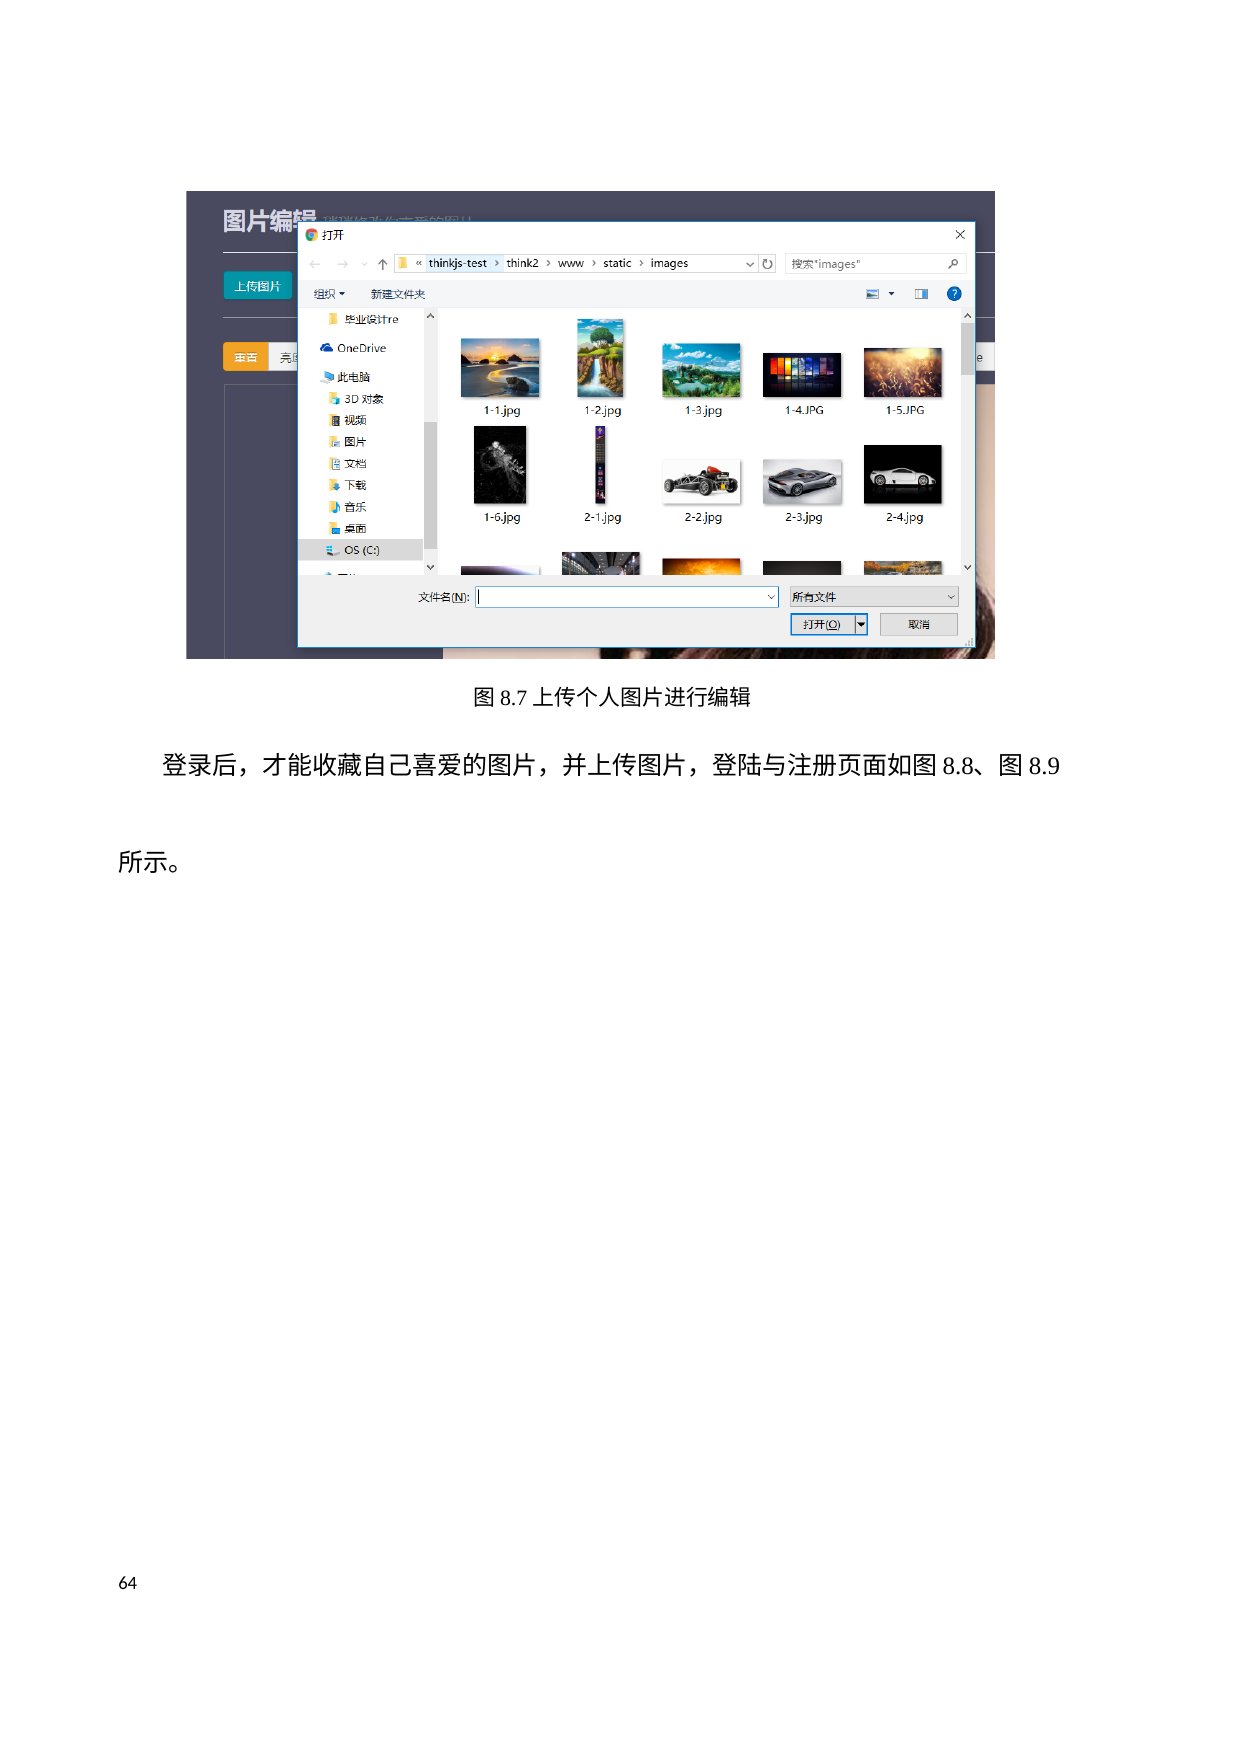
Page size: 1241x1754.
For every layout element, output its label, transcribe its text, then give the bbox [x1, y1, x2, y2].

text 登录后，才能收藏自己喜爱的图片，并上传图片，登陆与注册页面如图8.8、图8.9所示。 [118, 731, 1063, 893]
picture [186, 191, 995, 659]
text 图8.7 上传个人图片进行编辑 [118, 679, 1063, 712]
